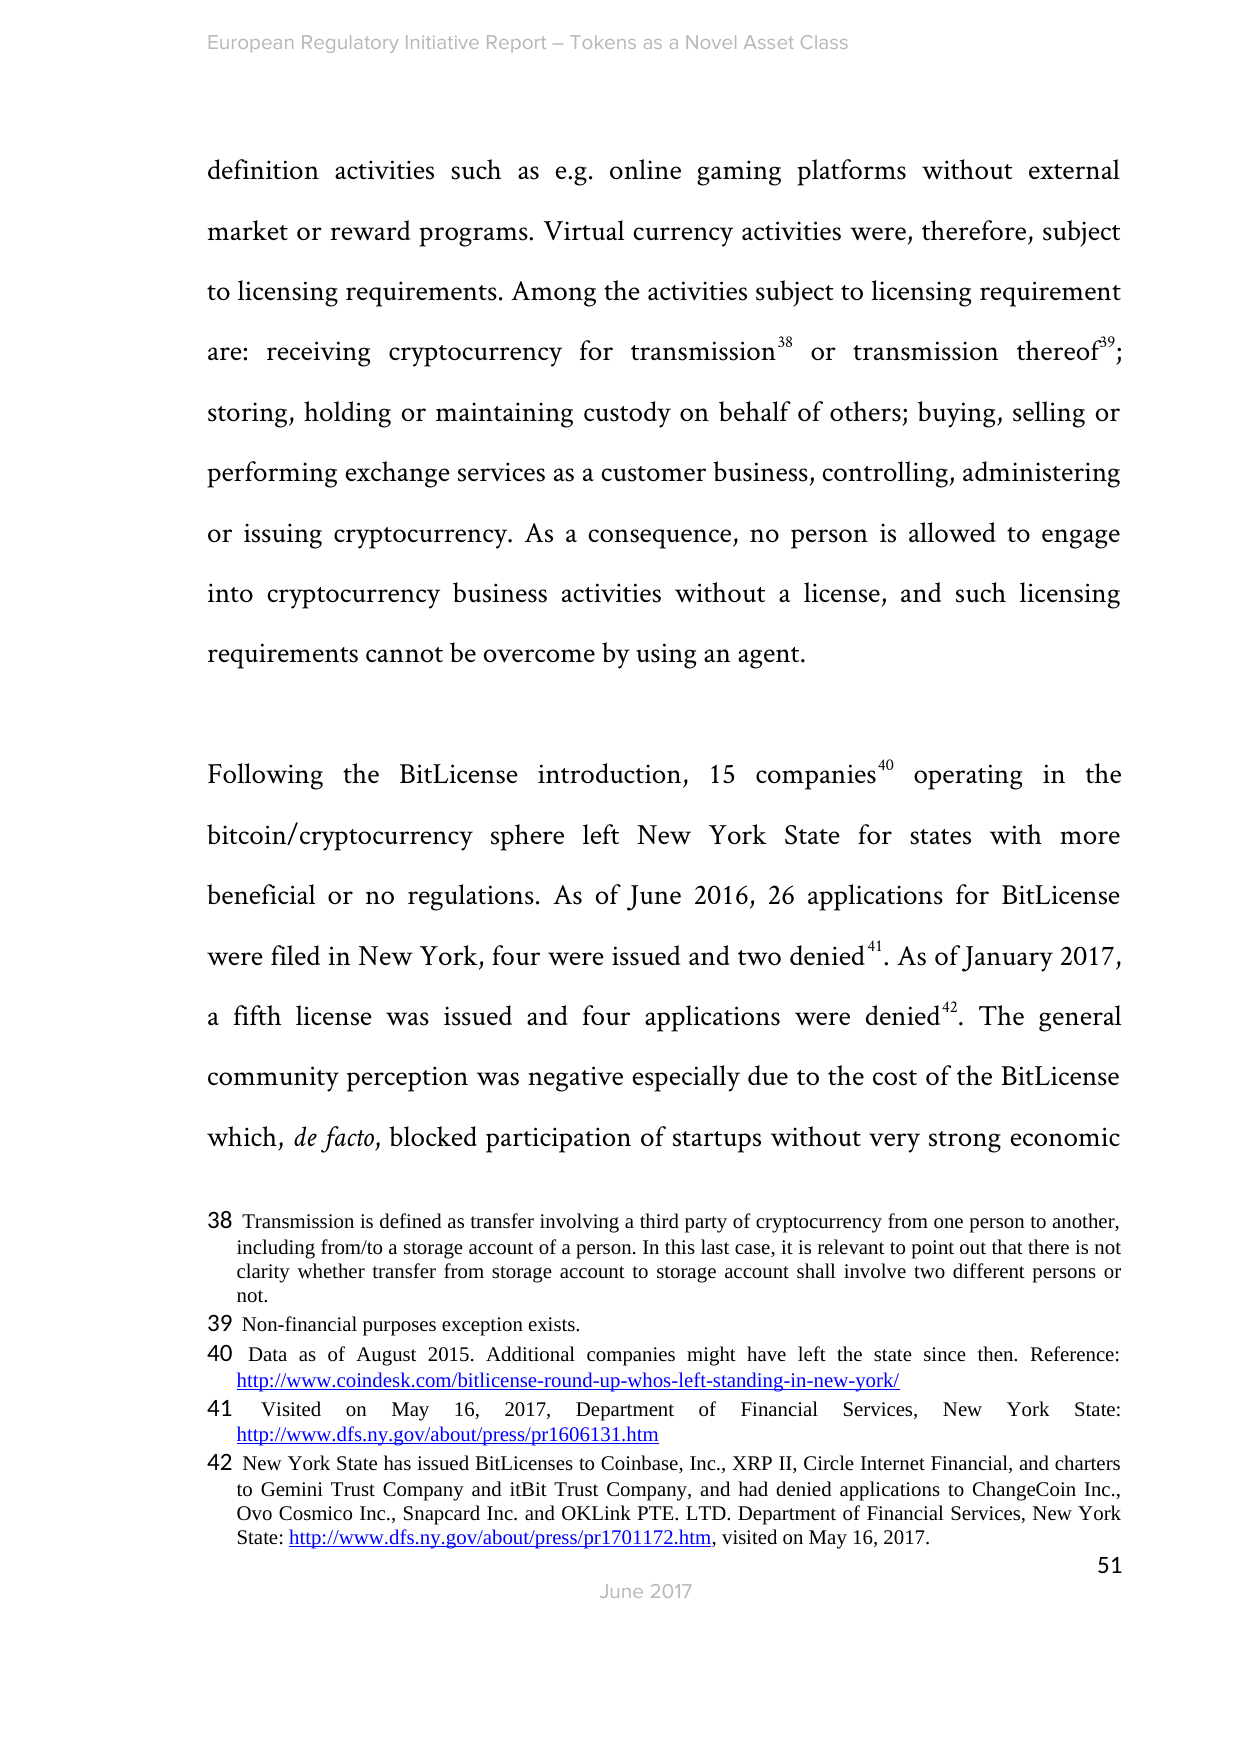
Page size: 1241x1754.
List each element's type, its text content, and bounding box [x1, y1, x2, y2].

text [207, 148, 1122, 671]
text Following the BitLicense introduction, 15 companies operating in the bitcoin/cryptocurrency sphere left New York State for states with more beneficial or no regulations. As of June 2016, 26 applications for BitLicense were filed in New York, four were issued and two denied. As of January 2017, a fifth license was issued and four applications were denied. The general community perception was negative especially due to the cost of the BitLicense which, de facto, blocked participation of startups without very strong economic backing, therefore perceived as reducing development and innovation in this space. [207, 752, 1122, 1155]
